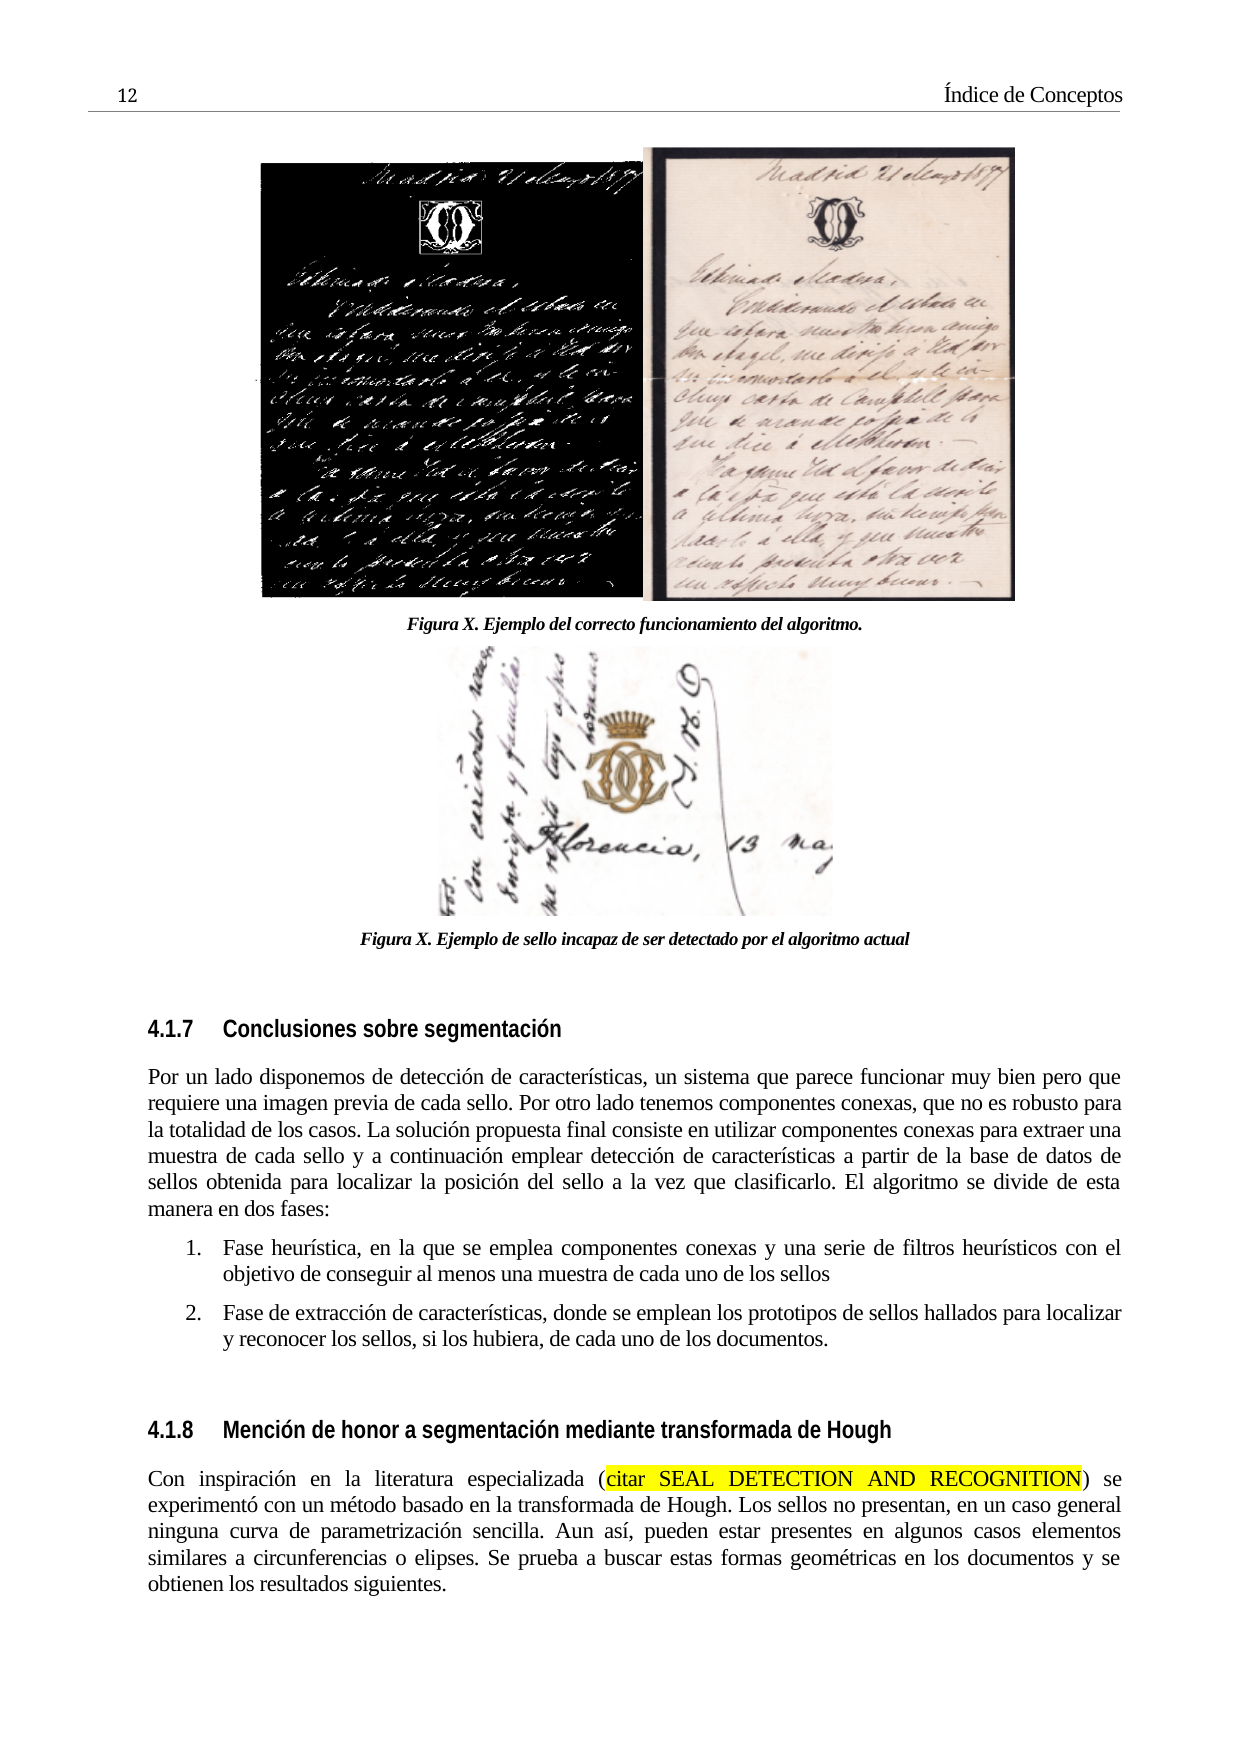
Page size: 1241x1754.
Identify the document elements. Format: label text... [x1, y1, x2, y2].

subtitle Conclusiones sobre segmentación [148, 1013, 1122, 1042]
picture [437, 646, 833, 916]
list Fase de extracción de características, donde se emplean los prototipos de sellos hallados para localizar y reconocer los sellos, si los hubiera, de cada uno de los documentos. [185, 1299, 1122, 1352]
list Fase heurística, en la que se emplea componentes conexas y una serie de filtros heurísticos con el objetivo de conseguir al menos una muestra de cada uno de los sellos [185, 1234, 1122, 1286]
text Con inspiración en la literatura especializada (citar SEAL DETECTION AND RECOGNITION) se experimentó con un método basado en la transformada de Hough. Los sellos no presentan, en un caso general ninguna curva de parametrización sencilla. Aun así, pueden estar presentes en algunos casos elementos similares a circunferencias o elipses. Se prueba a buscar estas formas geométricas en los documentos y se obtienen los resultados siguientes. [148, 1465, 1122, 1597]
text Figura X. Ejemplo de sello incapaz de ser detectado por el algoritmo actual [148, 928, 1122, 950]
text Por un lado disponemos de detección de características, un sistema que parece funcionar muy bien pero que requiere una imagen previa de cada sello. Por otro lado tenemos componentes conexas, que no es robusto para la totalidad de los casos. La solución propuesta final consiste en utilizar componentes conexas para extraer una muestra de cada sello y a continuación emplear detección de características a partir de la base de datos de sellos obtenida para localizar la posición del sello a la vez que clasificarlo. El algoritmo se divide de esta manera en dos fases: [148, 1063, 1122, 1221]
picture [254, 147, 1015, 601]
text Figura X. Ejemplo del correcto funcionamiento del algoritmo. [148, 613, 1122, 634]
subtitle Mención de honor a segmentación mediante transformada de Hough [148, 1415, 1122, 1444]
